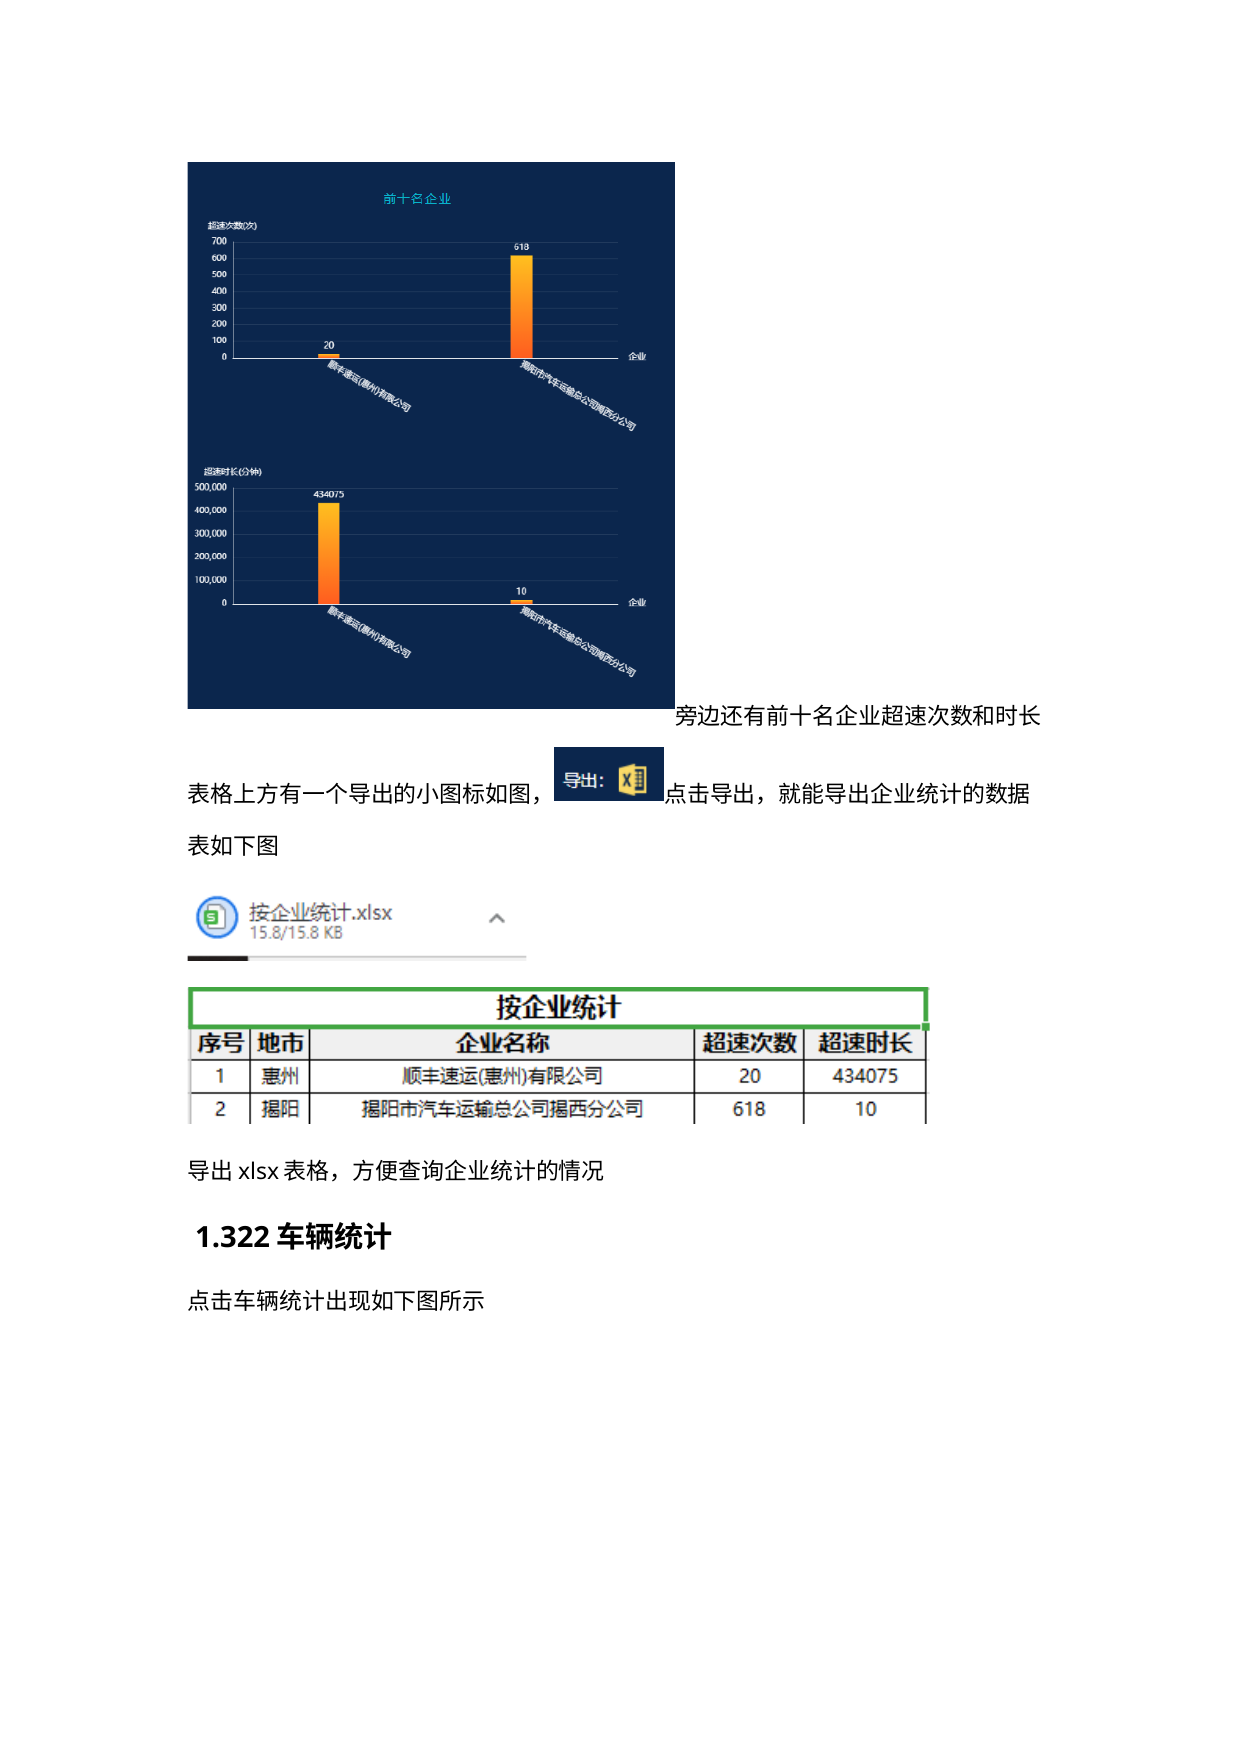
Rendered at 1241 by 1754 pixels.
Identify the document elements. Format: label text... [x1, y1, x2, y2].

picture [187, 162, 675, 709]
picture [187, 890, 527, 961]
picture [187, 987, 930, 1124]
text 点击车辆统计出现如下图所示 [187, 1267, 1053, 1332]
text 表格上方有一个导出的小图标如图，点击导出，就能导出企业统计的数据表如下图 [187, 747, 1053, 877]
text 导出xlsx表格，方便查询企业统计的情况 [187, 1137, 1053, 1202]
picture [554, 747, 664, 801]
text 1.322车辆统计 [187, 1202, 1053, 1267]
